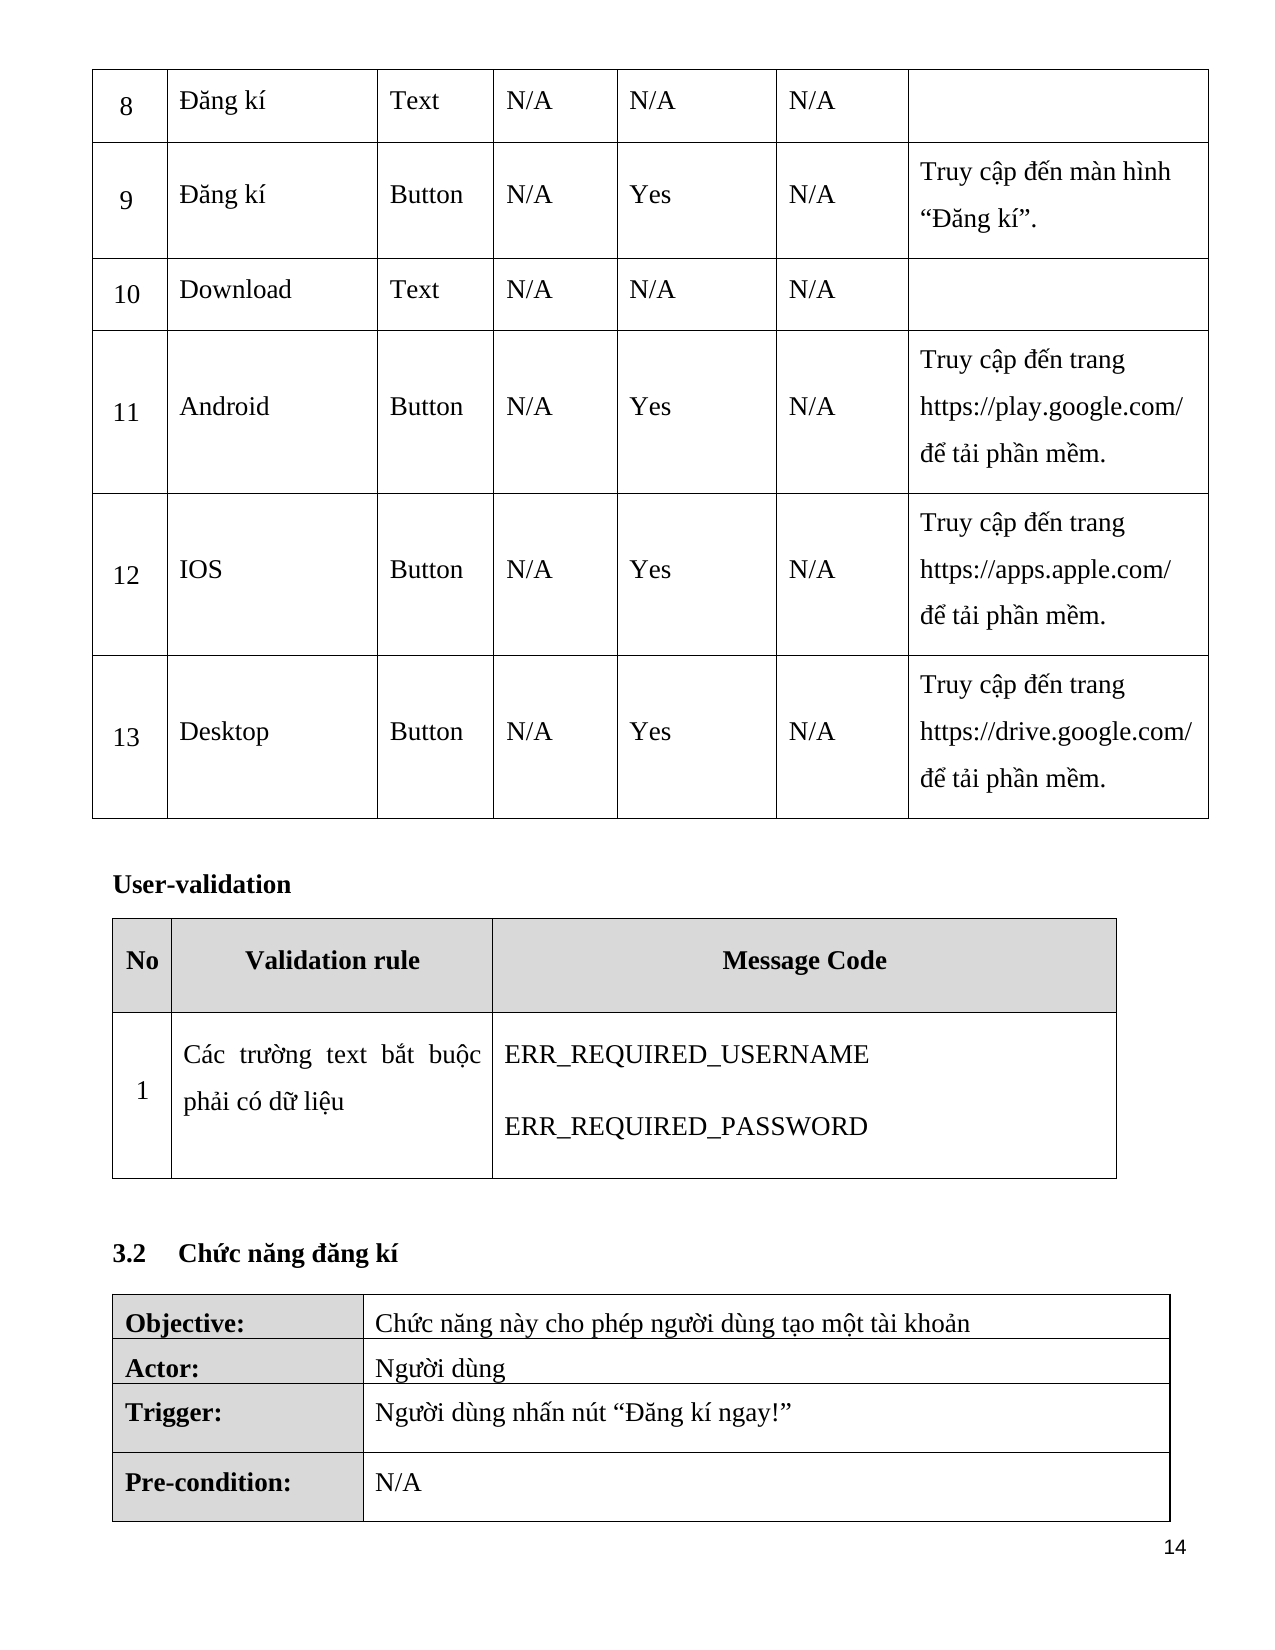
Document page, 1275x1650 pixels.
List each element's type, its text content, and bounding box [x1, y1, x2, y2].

table_cell N/A [494, 494, 617, 655]
table_cell N/A [618, 70, 776, 142]
table_cell Button [378, 656, 493, 818]
table_cell N/A [777, 494, 908, 655]
table_header Message Code [493, 919, 1116, 1012]
table_cell N/A [364, 1453, 1169, 1521]
text User-validation [112, 868, 1186, 900]
table_cell 10 [93, 259, 167, 330]
table_cell Yes [618, 494, 776, 655]
table_cell 11 [93, 331, 167, 493]
table_header Objective: [113, 1295, 363, 1338]
table_cell N/A [494, 331, 617, 493]
table_cell N/A [494, 259, 617, 330]
table_cell Button [378, 494, 493, 655]
table_cell Người dùng nhấn nút “Đăng kí ngay!” [364, 1384, 1169, 1452]
table_cell Desktop [168, 656, 377, 818]
table_cell 8 [93, 70, 167, 142]
table_cell Yes [618, 656, 776, 818]
table_cell Truy cập đến trang https://play.google.com/ để tải phần mềm. [909, 331, 1208, 493]
table_cell Button [378, 331, 493, 493]
table_cell 12 [93, 494, 167, 655]
table_cell Truy cập đến trang https://drive.google.com/ để tải phần mềm. [909, 656, 1208, 818]
table_cell Actor: [113, 1339, 363, 1383]
table_cell N/A [494, 143, 617, 257]
table_cell Đăng kí [168, 143, 377, 257]
table_cell Text [378, 70, 493, 142]
table_cell N/A [777, 656, 908, 818]
table_cell Android [168, 331, 377, 493]
table_cell IOS [168, 494, 377, 655]
table_cell N/A [777, 331, 908, 493]
table_cell N/A [777, 143, 908, 257]
table_cell N/A [777, 259, 908, 330]
table_cell Truy cập đến trang https://apps.apple.com/ để tải phần mềm. [909, 494, 1208, 655]
table_header Validation rule [172, 919, 492, 1012]
subtitle Chức năng đăng kí [112, 1237, 1186, 1268]
table_cell N/A [494, 70, 617, 142]
table_cell Yes [618, 143, 776, 257]
table_cell [909, 259, 1208, 330]
table_cell Pre-condition: [113, 1453, 363, 1521]
table_header Chức năng này cho phép người dùng tạo một tài khoản [364, 1295, 1169, 1338]
table_cell Các trường text bắt buộc phải có dữ liệu [172, 1013, 492, 1178]
table_cell N/A [618, 259, 776, 330]
table_header No [113, 919, 171, 1012]
table_cell 1 [113, 1013, 171, 1178]
table_cell ERR_REQUIRED_USERNAME ERR_REQUIRED_PASSWORD [493, 1013, 1116, 1178]
table_cell Truy cập đến màn hình “Đăng kí”. [909, 143, 1208, 257]
table_cell Người dùng [364, 1339, 1169, 1383]
table_cell Text [378, 259, 493, 330]
table_cell Download [168, 259, 377, 330]
table_cell 13 [93, 656, 167, 818]
table_cell N/A [494, 656, 617, 818]
table_cell Yes [618, 331, 776, 493]
table_cell Button [378, 143, 493, 257]
table_cell Đăng kí [168, 70, 377, 142]
table_cell [909, 70, 1208, 142]
table_cell Trigger: [113, 1384, 363, 1452]
table_cell 9 [93, 143, 167, 257]
table_cell N/A [777, 70, 908, 142]
